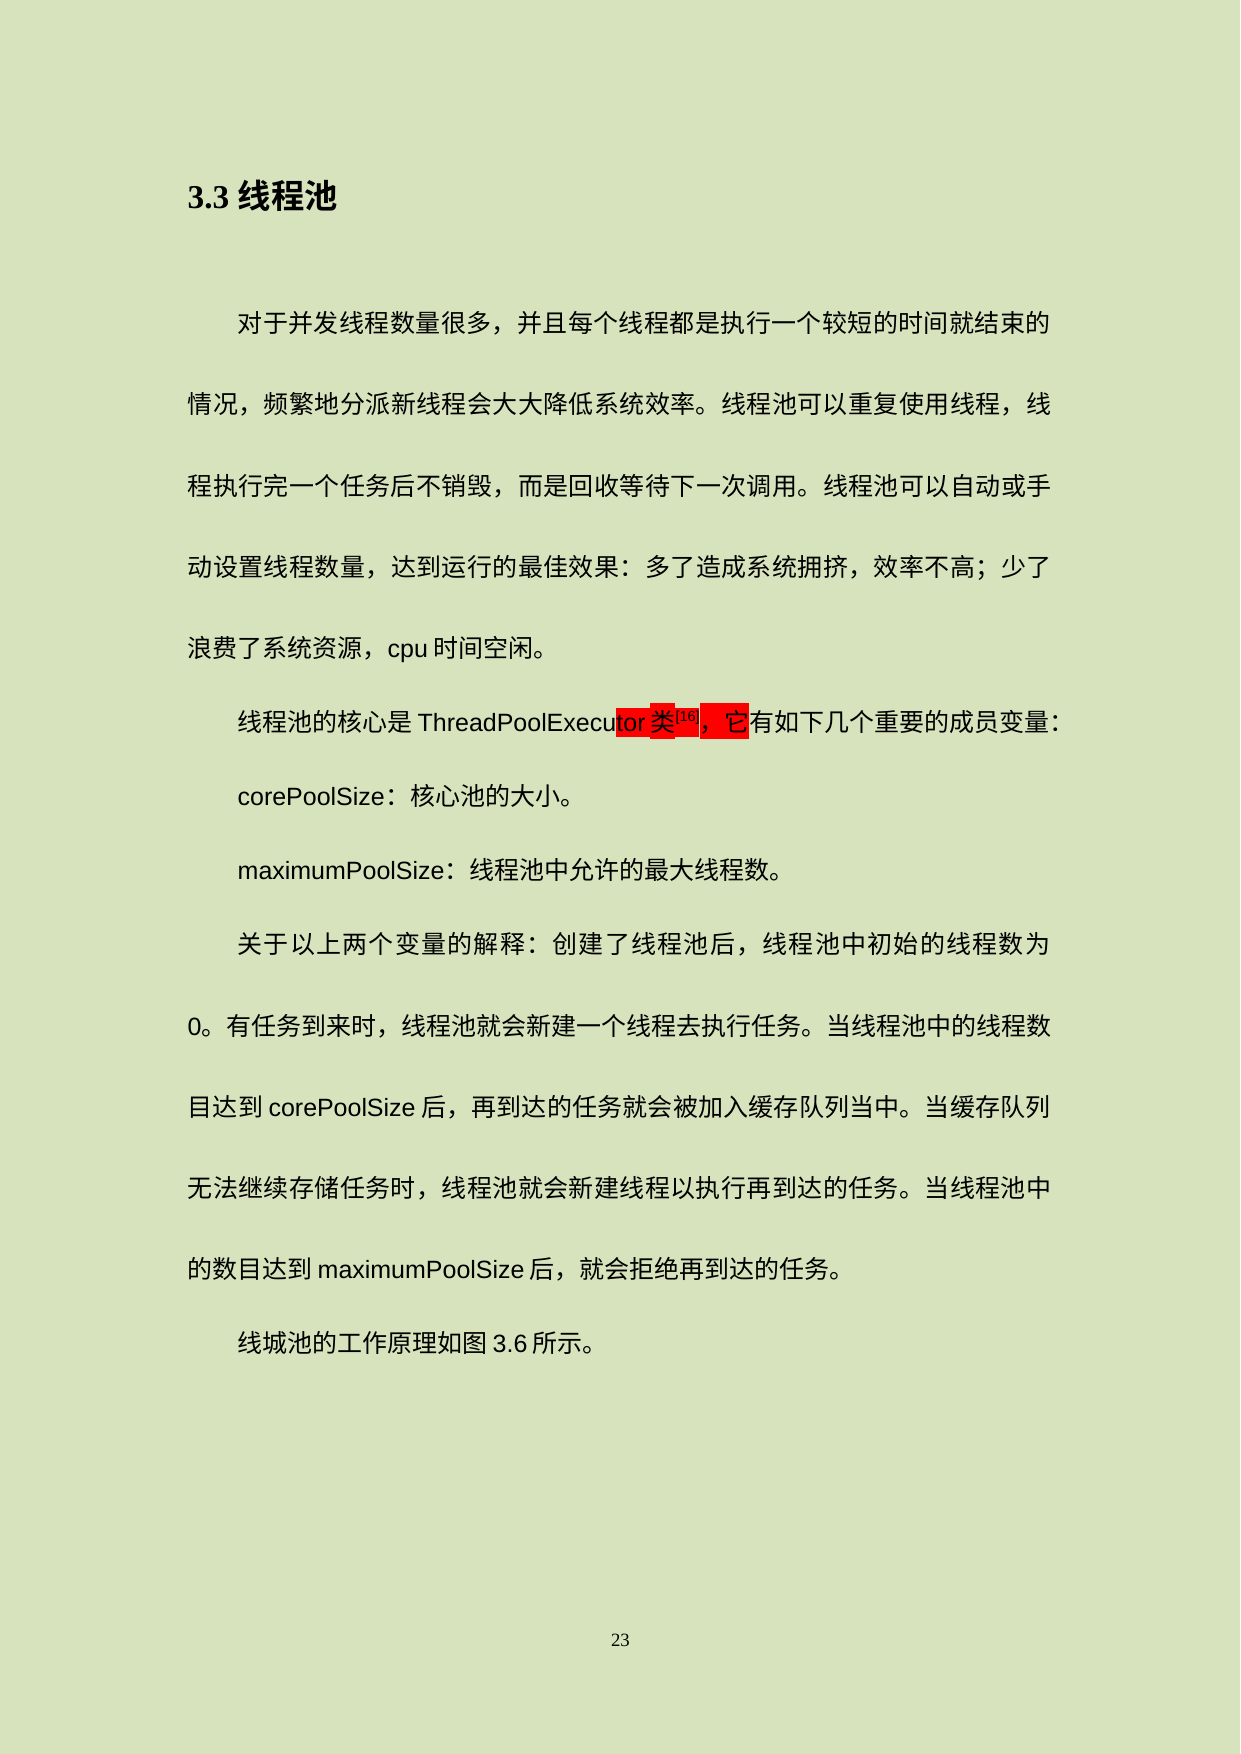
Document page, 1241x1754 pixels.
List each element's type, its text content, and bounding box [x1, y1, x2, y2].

text maximumPoolSize：线程池中允许的最大线程数。 [187, 836, 1053, 901]
text 线城池的工作原理如图3.6所示。 [187, 1309, 1053, 1374]
text 对于并发线程数量很多，并且每个线程都是执行一个较短的时间就结束的情况，频繁地分派新线程会大大降低系统效率。线程池可以重复使用线程，线程执行完一个任务后不销毁，而是回收等待下一次调用。线程池可以自动或手动设置线程数量，达到运行的最佳效果：多了造成系统拥挤，效率不高；少了浪费了系统资源，cpu时间空闲。 [187, 289, 1053, 679]
text 关于以上两个变量的解释：创建了线程池后，线程池中初始的线程数为0。有任务到来时，线程池就会新建一个线程去执行任务。当线程池中的线程数目达到corePoolSize后，再到达的任务就会被加入缓存队列当中。当缓存队列无法继续存储任务时，线程池就会新建线程以执行再到达的任务。当线程池中的数目达到maximumPoolSize后，就会拒绝再到达的任务。 [187, 910, 1053, 1300]
text corePoolSize：核心池的大小。 [187, 762, 1053, 827]
text 线程池的核心是ThreadPoolExecutor类[16]，它有如下几个重要的成员变量： [187, 688, 1053, 753]
subtitle 3.3 线程池 [187, 162, 1053, 227]
